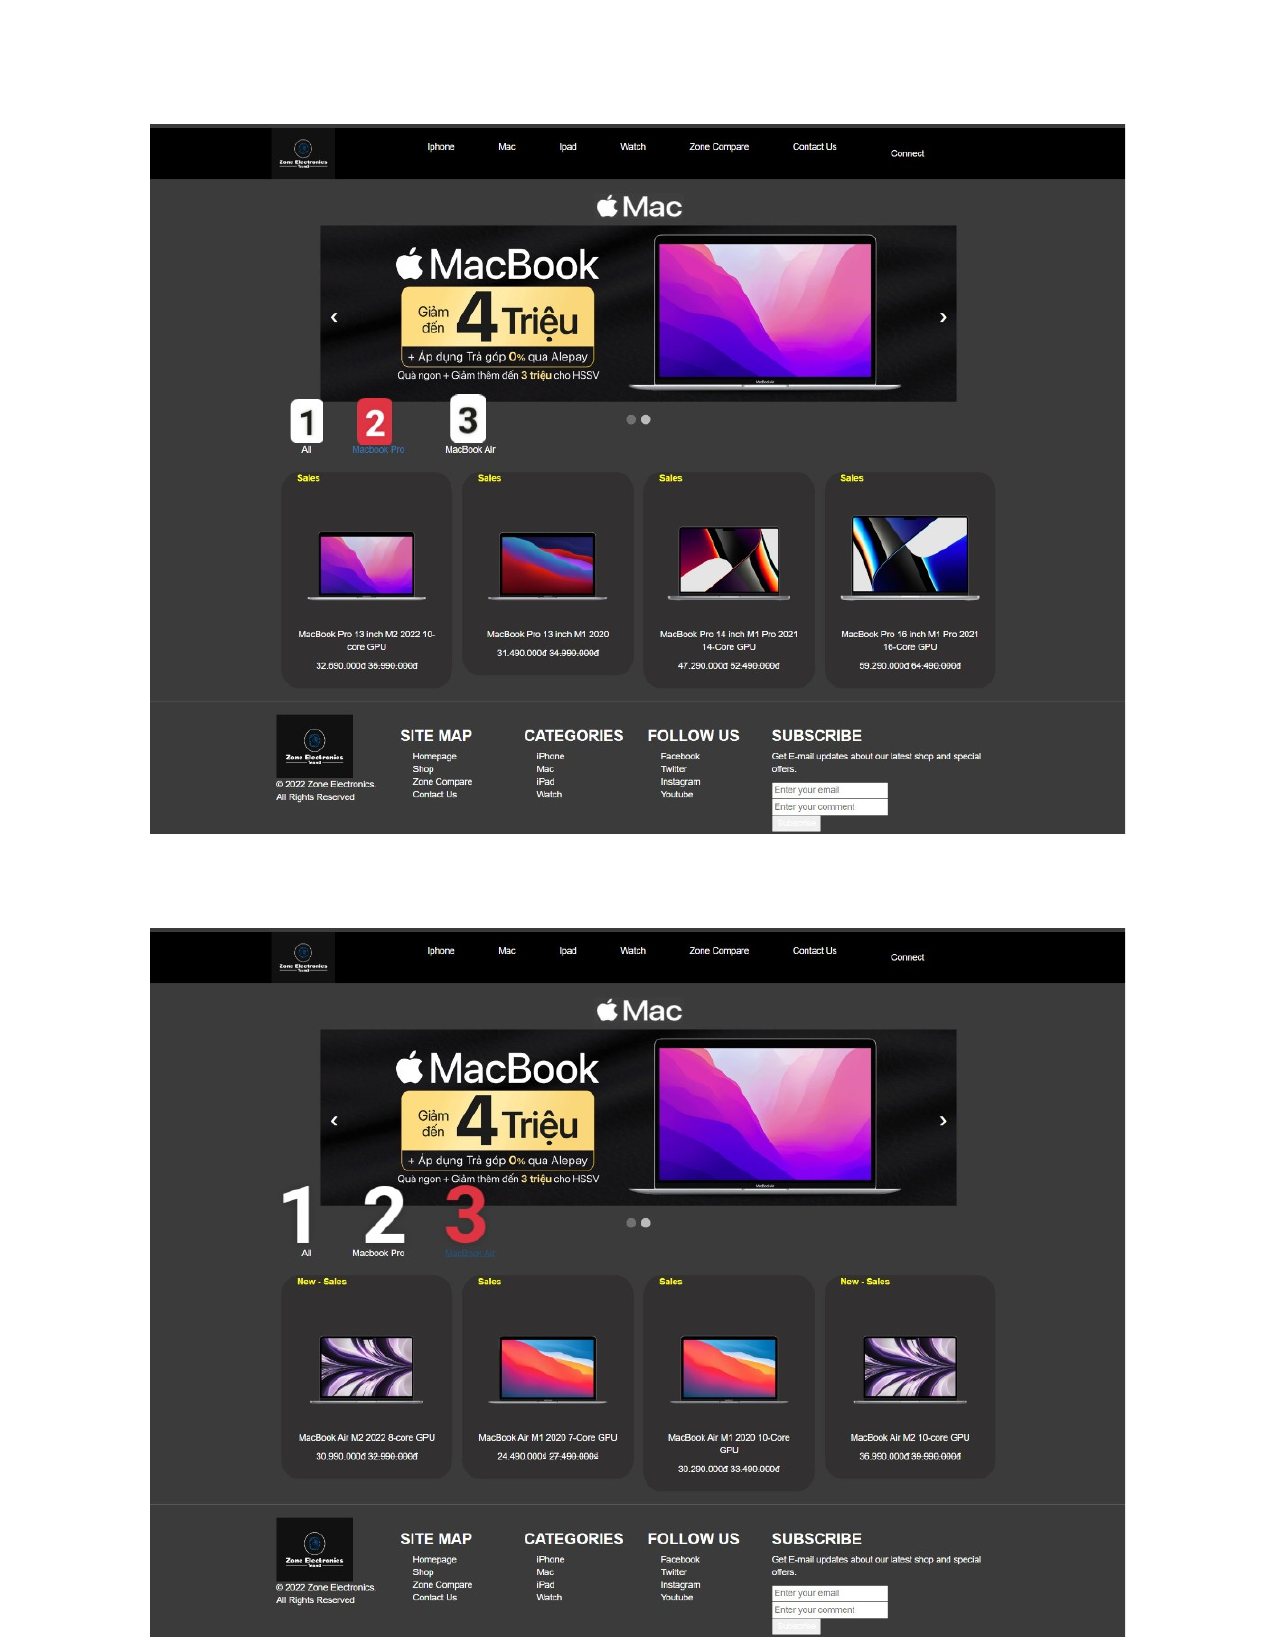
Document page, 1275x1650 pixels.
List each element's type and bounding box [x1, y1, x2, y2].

picture [150, 124, 1125, 834]
picture [150, 928, 1125, 1637]
